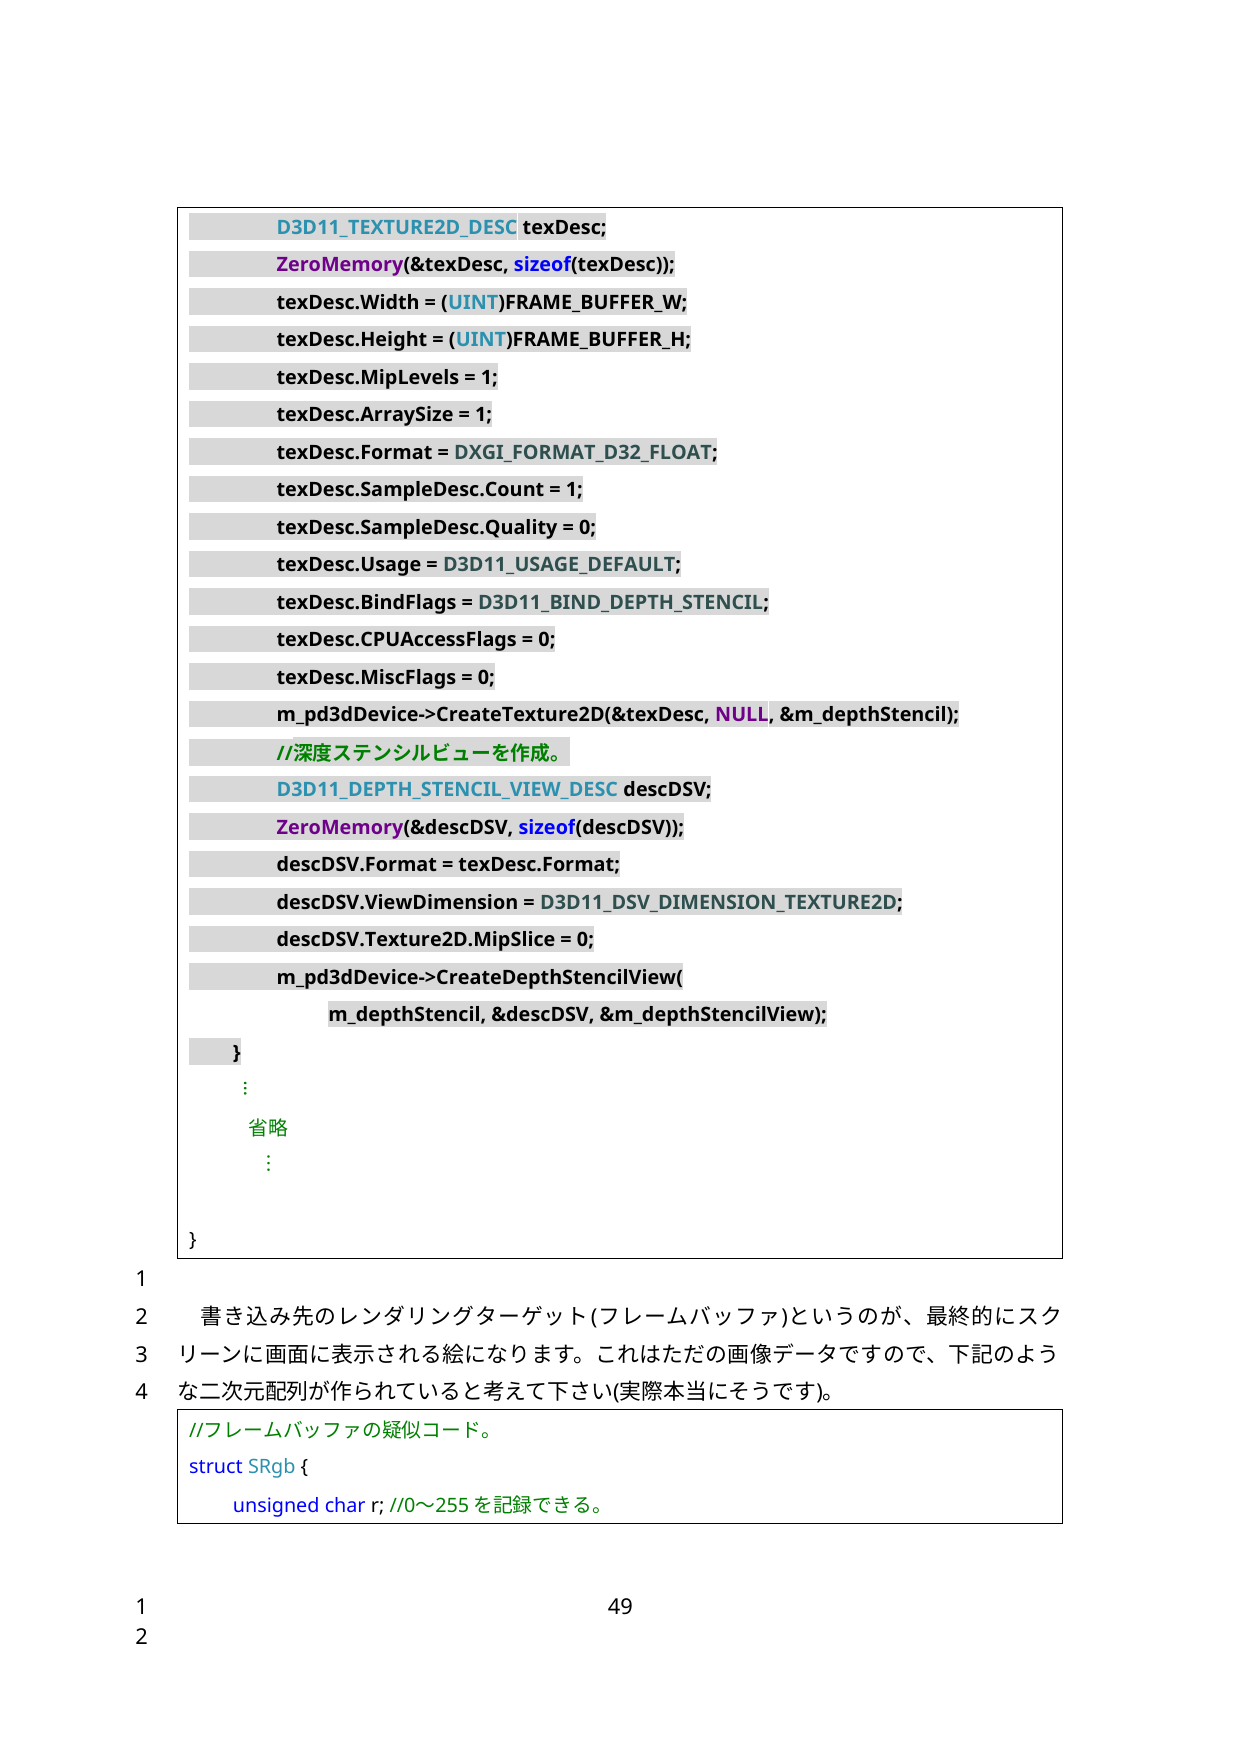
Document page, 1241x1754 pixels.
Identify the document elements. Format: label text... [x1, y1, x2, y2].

text 書き込み先のレンダリングターゲット(フレームバッファ)というのが、最終的にスクリーンに画面に表示される絵になります。これはただの画像データですので、下記のような二次元配列が作られていると考えて下さい(実際本当にそうです)。 [177, 1296, 1063, 1409]
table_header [178, 1410, 1062, 1522]
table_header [178, 208, 1062, 1258]
